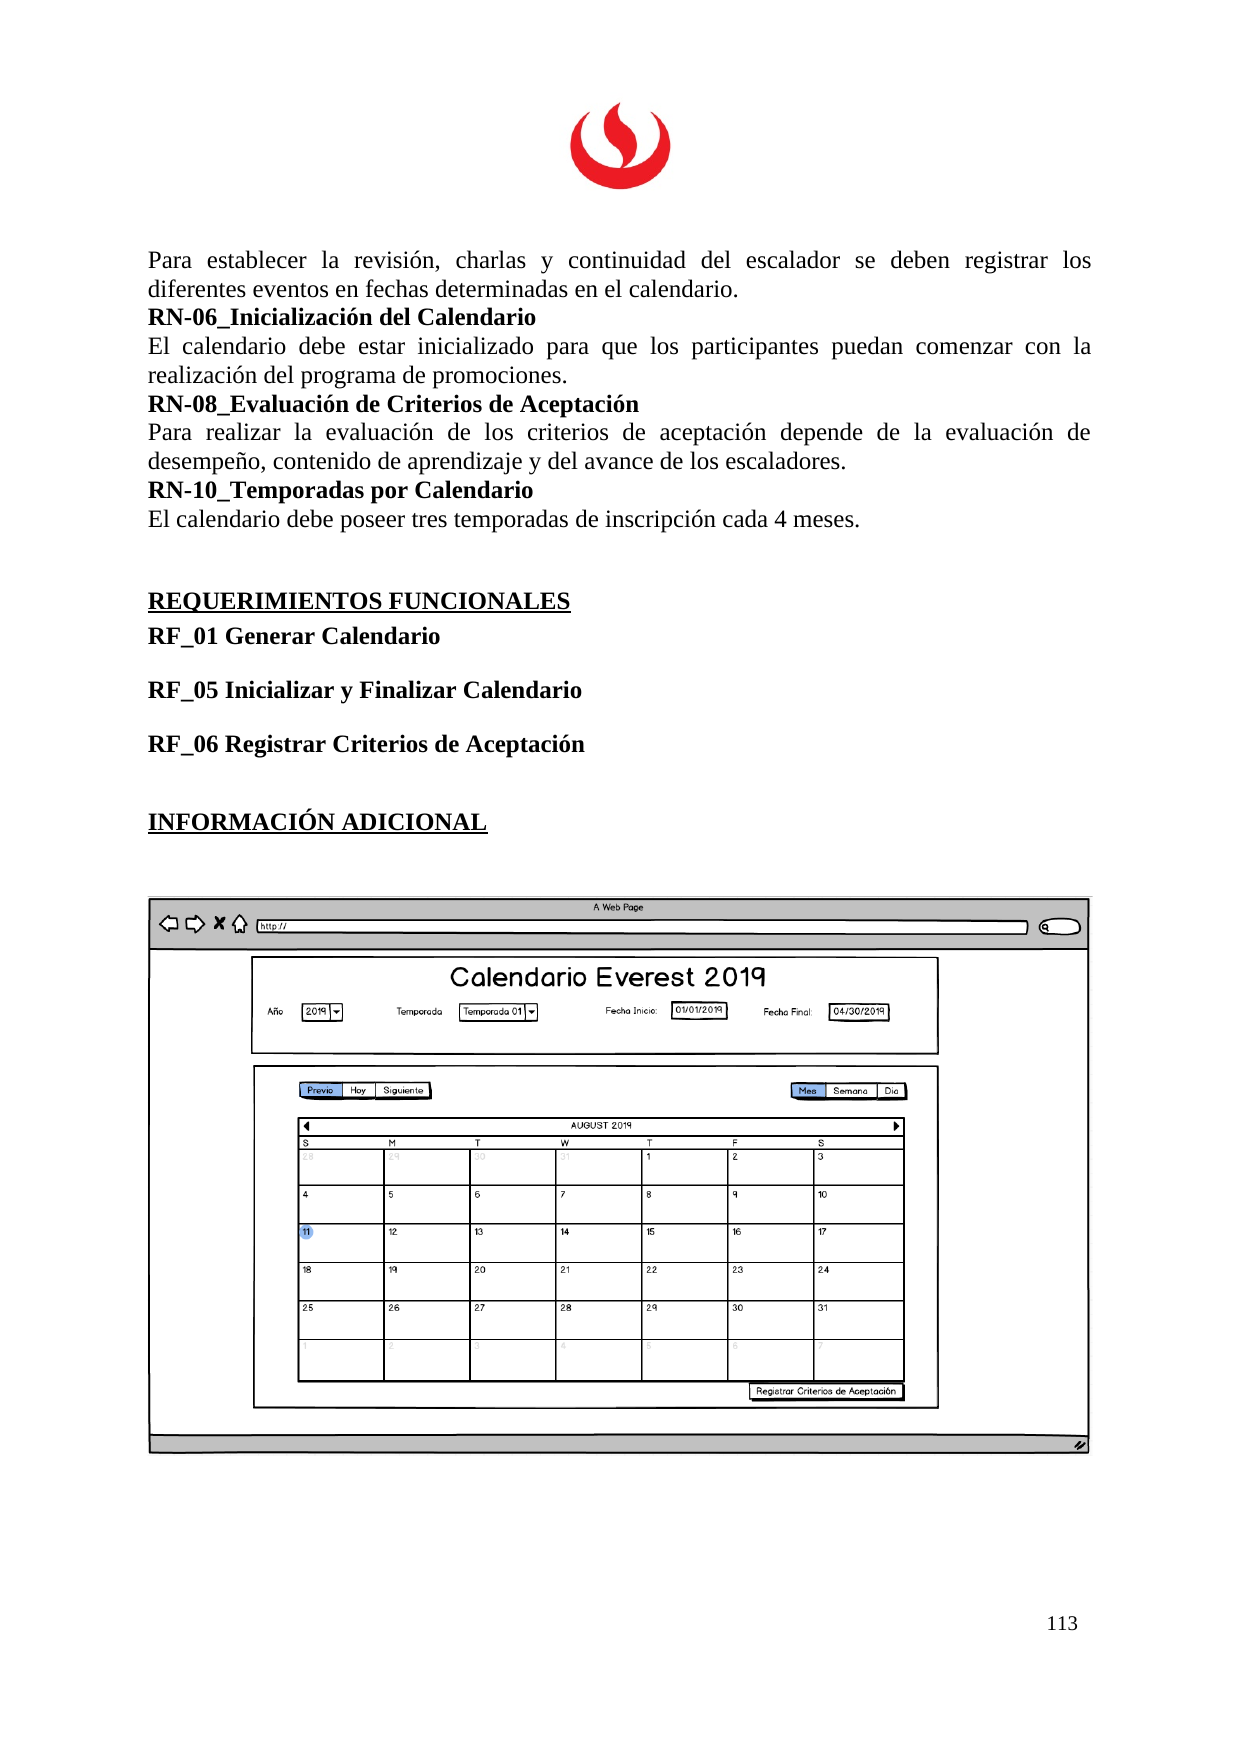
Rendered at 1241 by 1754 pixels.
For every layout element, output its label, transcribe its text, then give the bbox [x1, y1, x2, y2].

subtitle REQUERIMIENTOS FUNCIONALES [148, 586, 1092, 615]
list RN-06_Inicialización del Calendario [148, 302, 1092, 331]
list Para establecer la revisión, charlas y continuidad del escalador se deben registrar los diferentes eventos en fechas determinadas en el calendario. [148, 245, 1092, 302]
list El calendario debe poseer tres temporadas de inscripción cada 4 meses. [148, 504, 1092, 532]
text RF_01 Generar Calendario [148, 621, 1092, 650]
text RF_05 Inicializar y Finalizar Calendario [148, 675, 1092, 704]
subtitle INFORMACIÓN ADICIONAL [148, 807, 1092, 836]
list El calendario debe estar inicializado para que los participantes puedan comenzar con la realización del programa de promociones. [148, 331, 1092, 389]
picture [147, 896, 1093, 1456]
list RN-08_Evaluación de Criterios de Aceptación [148, 389, 1092, 417]
list RN-10_Temporadas por Calendario [148, 475, 1092, 504]
text RF_06 Registrar Criterios de Aceptación [148, 729, 1092, 757]
list Para realizar la evaluación de los criterios de aceptación depende de la evaluación de desempeño, contenido de aprendizaje y del avance de los escaladores. [148, 417, 1092, 475]
picture [497, 70, 744, 221]
